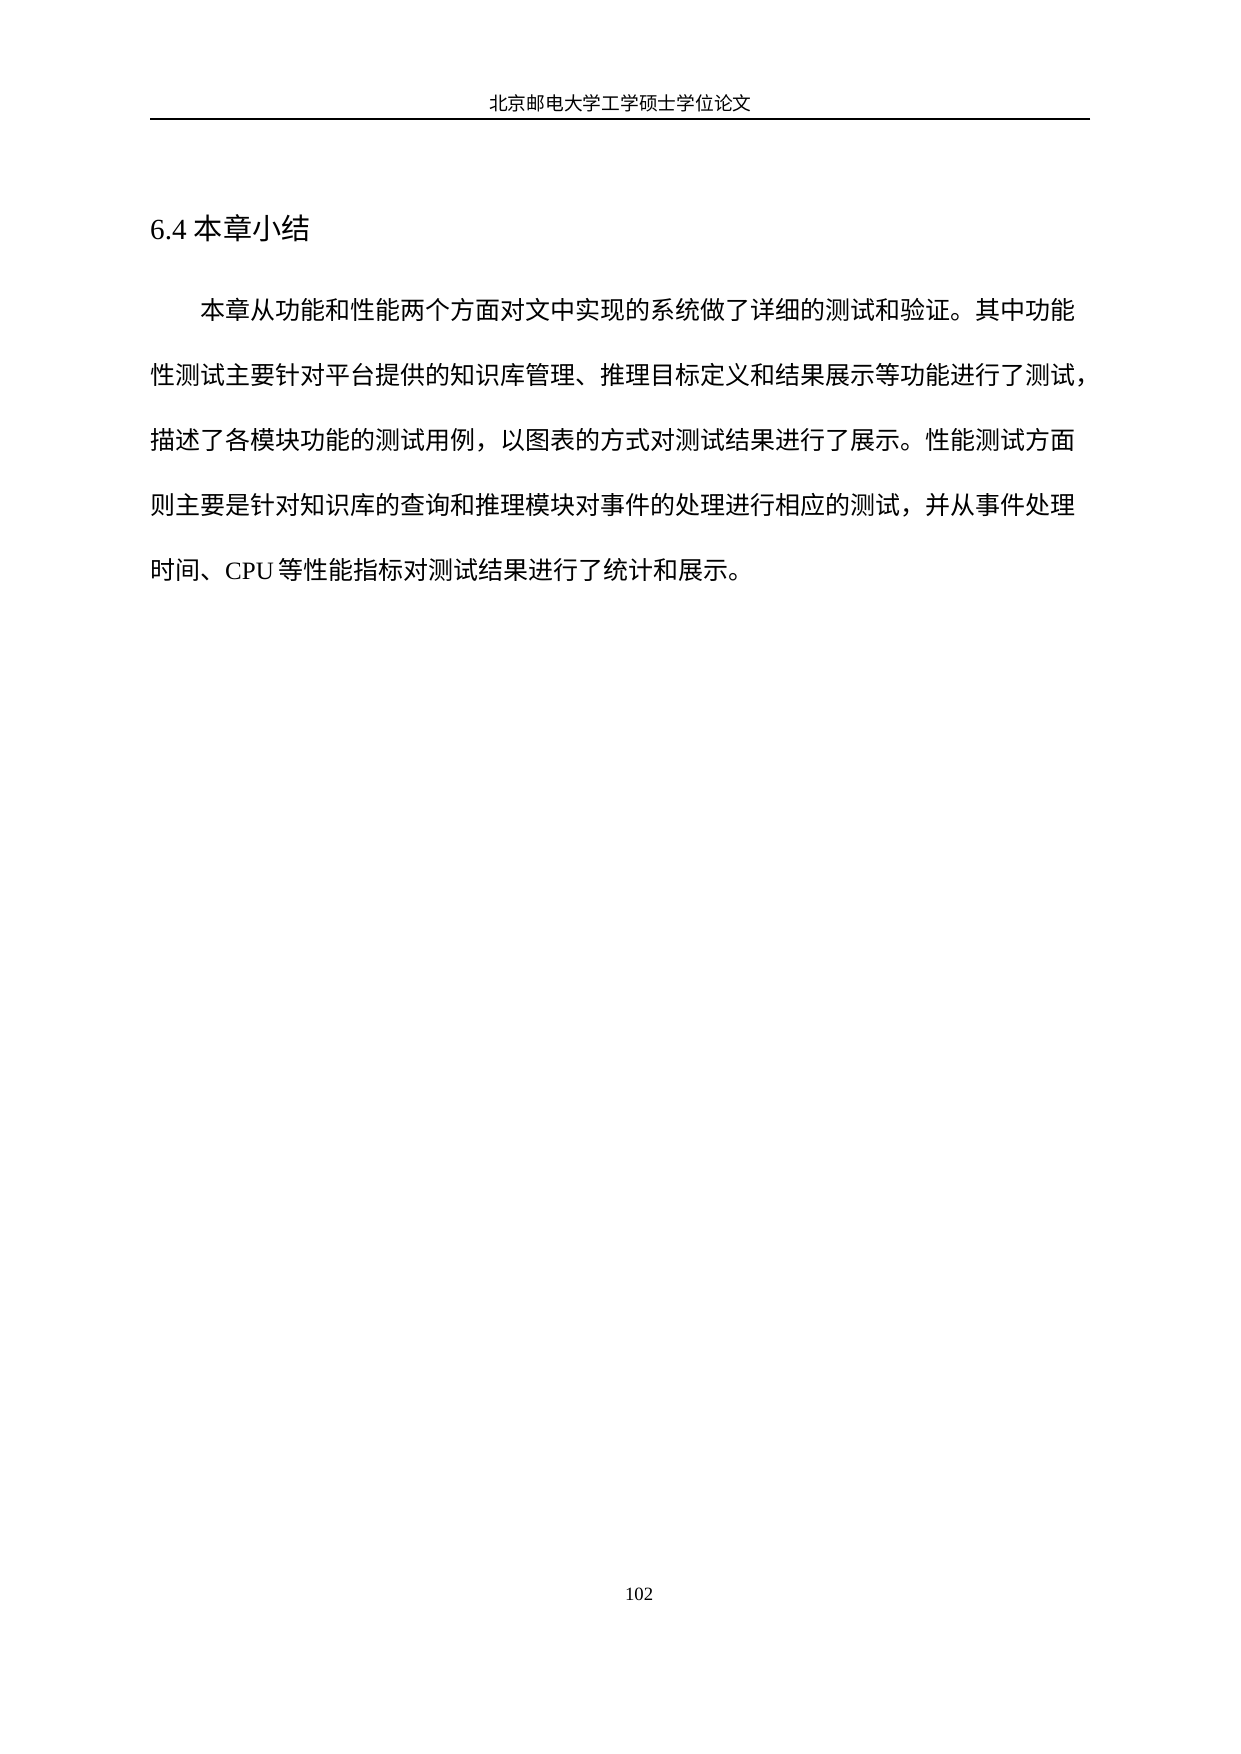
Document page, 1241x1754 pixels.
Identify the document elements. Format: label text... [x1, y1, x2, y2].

subtitle 6.4 本章小结 [150, 194, 1090, 259]
text 本章从功能和性能两个方面对文中实现的系统做了详细的测试和验证。其中功能性测试主要针对平台提供的知识库管理、推理目标定义和结果展示等功能进行了测试，描述了各模块功能的测试用例，以图表的方式对测试结果进行了展示。性能测试方面则主要是针对知识库的查询和推理模块对事件的处理进行相应的测试，并从事件处理时间、CPU等性能指标对测试结果进行了统计和展示。 [150, 276, 1090, 601]
